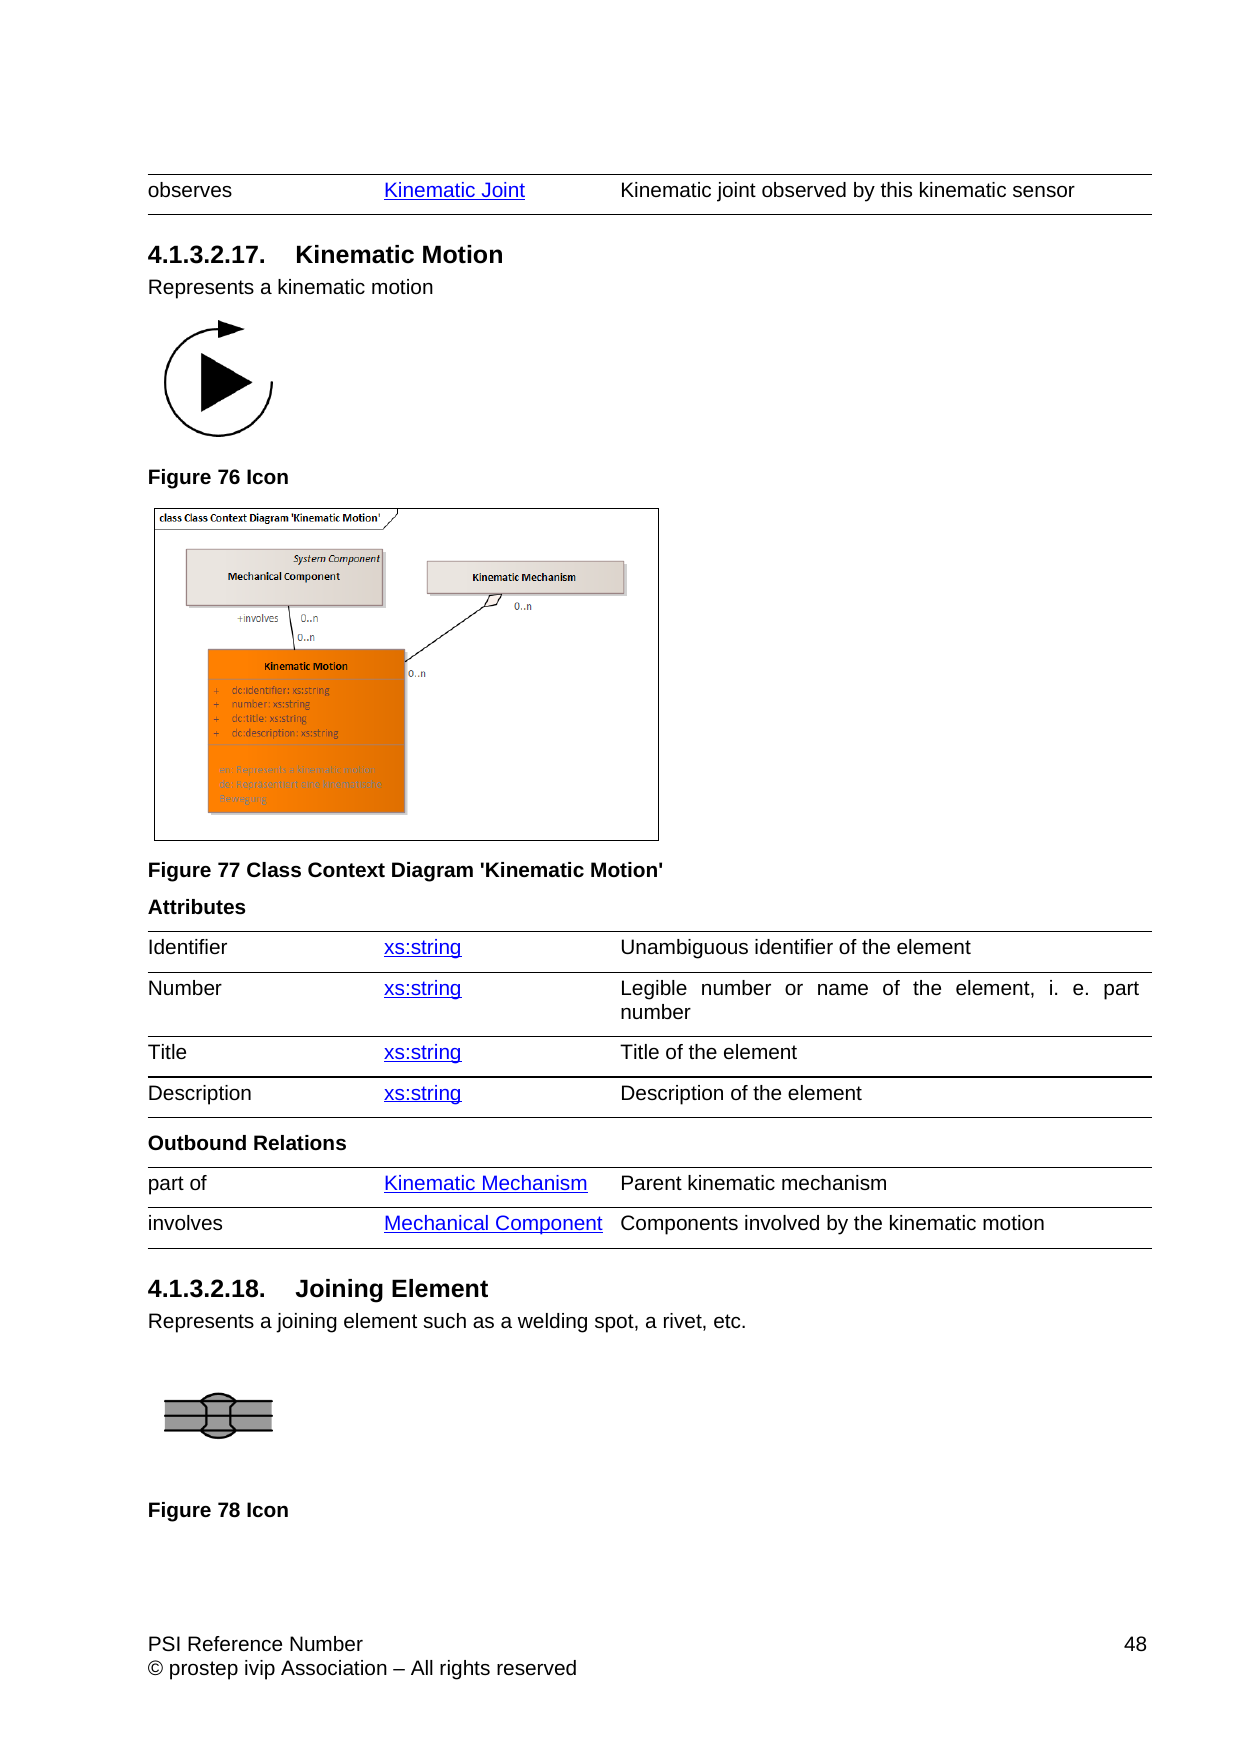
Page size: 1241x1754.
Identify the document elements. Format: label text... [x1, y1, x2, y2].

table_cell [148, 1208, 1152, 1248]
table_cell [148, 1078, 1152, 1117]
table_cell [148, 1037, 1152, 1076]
picture [147, 1345, 289, 1486]
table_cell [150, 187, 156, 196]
text Represents a kinematic motion [148, 275, 1152, 299]
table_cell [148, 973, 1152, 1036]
subtitle Joining Element [148, 1274, 1152, 1302]
text Represents a joining element such as a welding spot, a rivet, etc. [148, 1309, 1152, 1333]
picture [147, 311, 289, 453]
picture [147, 501, 664, 846]
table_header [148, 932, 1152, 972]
text Outbound Relations [148, 1130, 1152, 1154]
subtitle Kinematic Motion [148, 240, 1152, 269]
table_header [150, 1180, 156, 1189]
text Attributes [148, 895, 1152, 919]
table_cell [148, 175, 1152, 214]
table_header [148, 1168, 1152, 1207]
